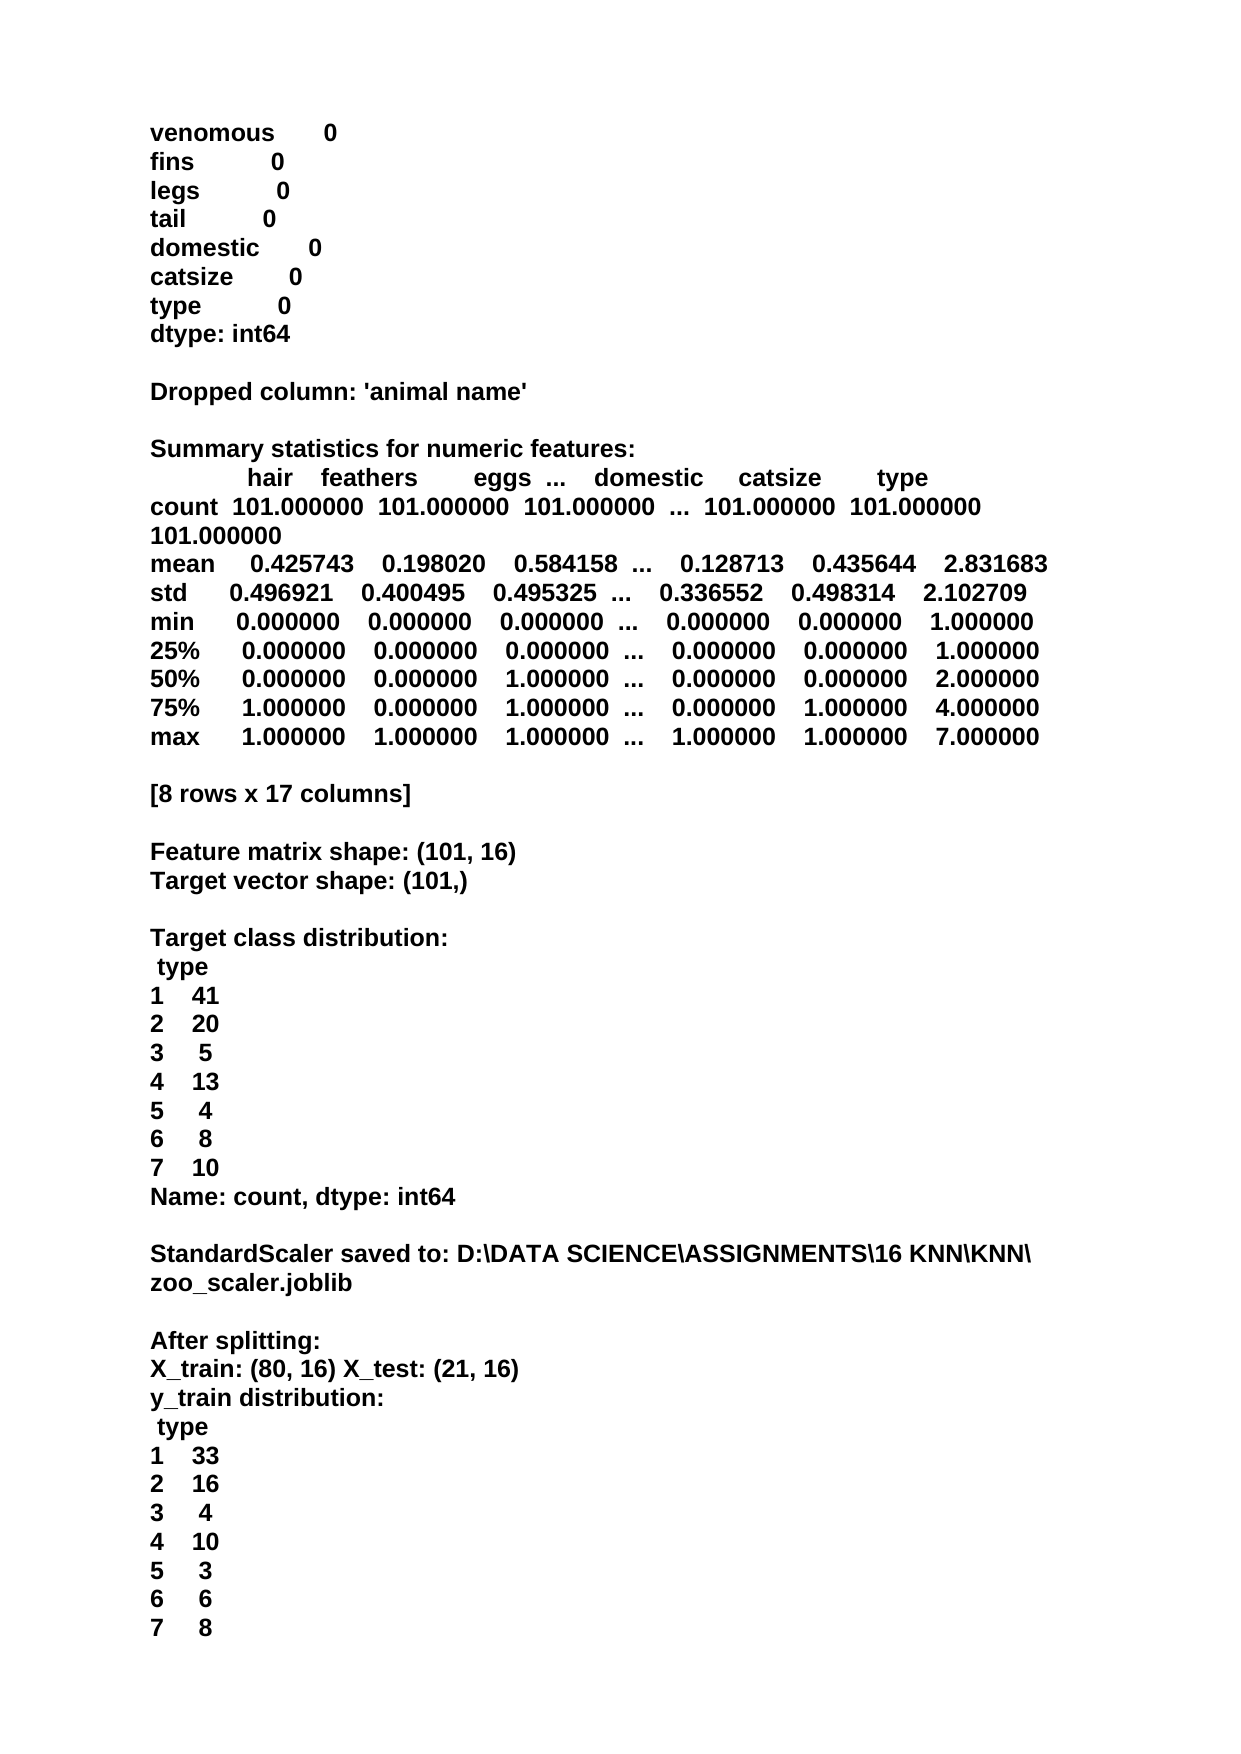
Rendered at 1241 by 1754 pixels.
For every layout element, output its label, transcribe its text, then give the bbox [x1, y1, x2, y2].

text StandardScaler saved to: D:\DATA SCIENCE\ASSIGNMENTS\16 KNN\KNN\zoo_scaler.joblib [150, 1239, 1090, 1297]
text Feature matrix shape: (101, 16) [150, 837, 1090, 866]
text 3 5 [150, 1038, 1090, 1067]
text [8 rows x 17 columns] [150, 779, 1090, 808]
text After splitting: [150, 1326, 1090, 1354]
text 50% 0.000000 0.000000 1.000000 ... 0.000000 0.000000 2.000000 [150, 664, 1090, 693]
text 4 13 [150, 1067, 1090, 1096]
text 1 41 [150, 981, 1090, 1009]
text type 0 [150, 291, 1090, 319]
text 25% 0.000000 0.000000 0.000000 ... 0.000000 0.000000 1.000000 [150, 636, 1090, 664]
text 5 3 [150, 1556, 1090, 1584]
text dtype: int64 [150, 319, 1090, 348]
text 6 6 [150, 1584, 1090, 1613]
text 4 10 [150, 1527, 1090, 1556]
text Summary statistics for numeric features: [150, 434, 1090, 463]
text 7 8 [150, 1613, 1090, 1642]
text 7 10 [150, 1153, 1090, 1182]
text 5 4 [150, 1096, 1090, 1124]
text type [150, 1412, 1090, 1441]
text count 101.000000 101.000000 101.000000 ... 101.000000 101.000000 101.000000 [150, 492, 1090, 549]
text 75% 1.000000 0.000000 1.000000 ... 0.000000 1.000000 4.000000 [150, 693, 1090, 722]
text 6 8 [150, 1124, 1090, 1153]
text 1 33 [150, 1441, 1090, 1469]
text venomous 0 [150, 118, 1090, 147]
text std 0.496921 0.400495 0.495325 ... 0.336552 0.498314 2.102709 [150, 578, 1090, 607]
text legs 0 [150, 176, 1090, 204]
text 2 20 [150, 1009, 1090, 1038]
text Dropped column: 'animal name' [150, 377, 1090, 406]
text Target class distribution: [150, 923, 1090, 952]
text domestic 0 [150, 233, 1090, 262]
text min 0.000000 0.000000 0.000000 ... 0.000000 0.000000 1.000000 [150, 607, 1090, 636]
text y_train distribution: [150, 1383, 1090, 1412]
text catsize 0 [150, 262, 1090, 291]
text X_train: (80, 16) X_test: (21, 16) [150, 1354, 1090, 1383]
text tail 0 [150, 204, 1090, 233]
text Target vector shape: (101,) [150, 866, 1090, 894]
text max 1.000000 1.000000 1.000000 ... 1.000000 1.000000 7.000000 [150, 722, 1090, 751]
text fins 0 [150, 147, 1090, 176]
text 3 4 [150, 1498, 1090, 1527]
text Name: count, dtype: int64 [150, 1182, 1090, 1211]
text hair feathers eggs ... domestic catsize type [150, 463, 1090, 492]
text type [150, 952, 1090, 981]
text mean 0.425743 0.198020 0.584158 ... 0.128713 0.435644 2.831683 [150, 549, 1090, 578]
text 2 16 [150, 1469, 1090, 1498]
